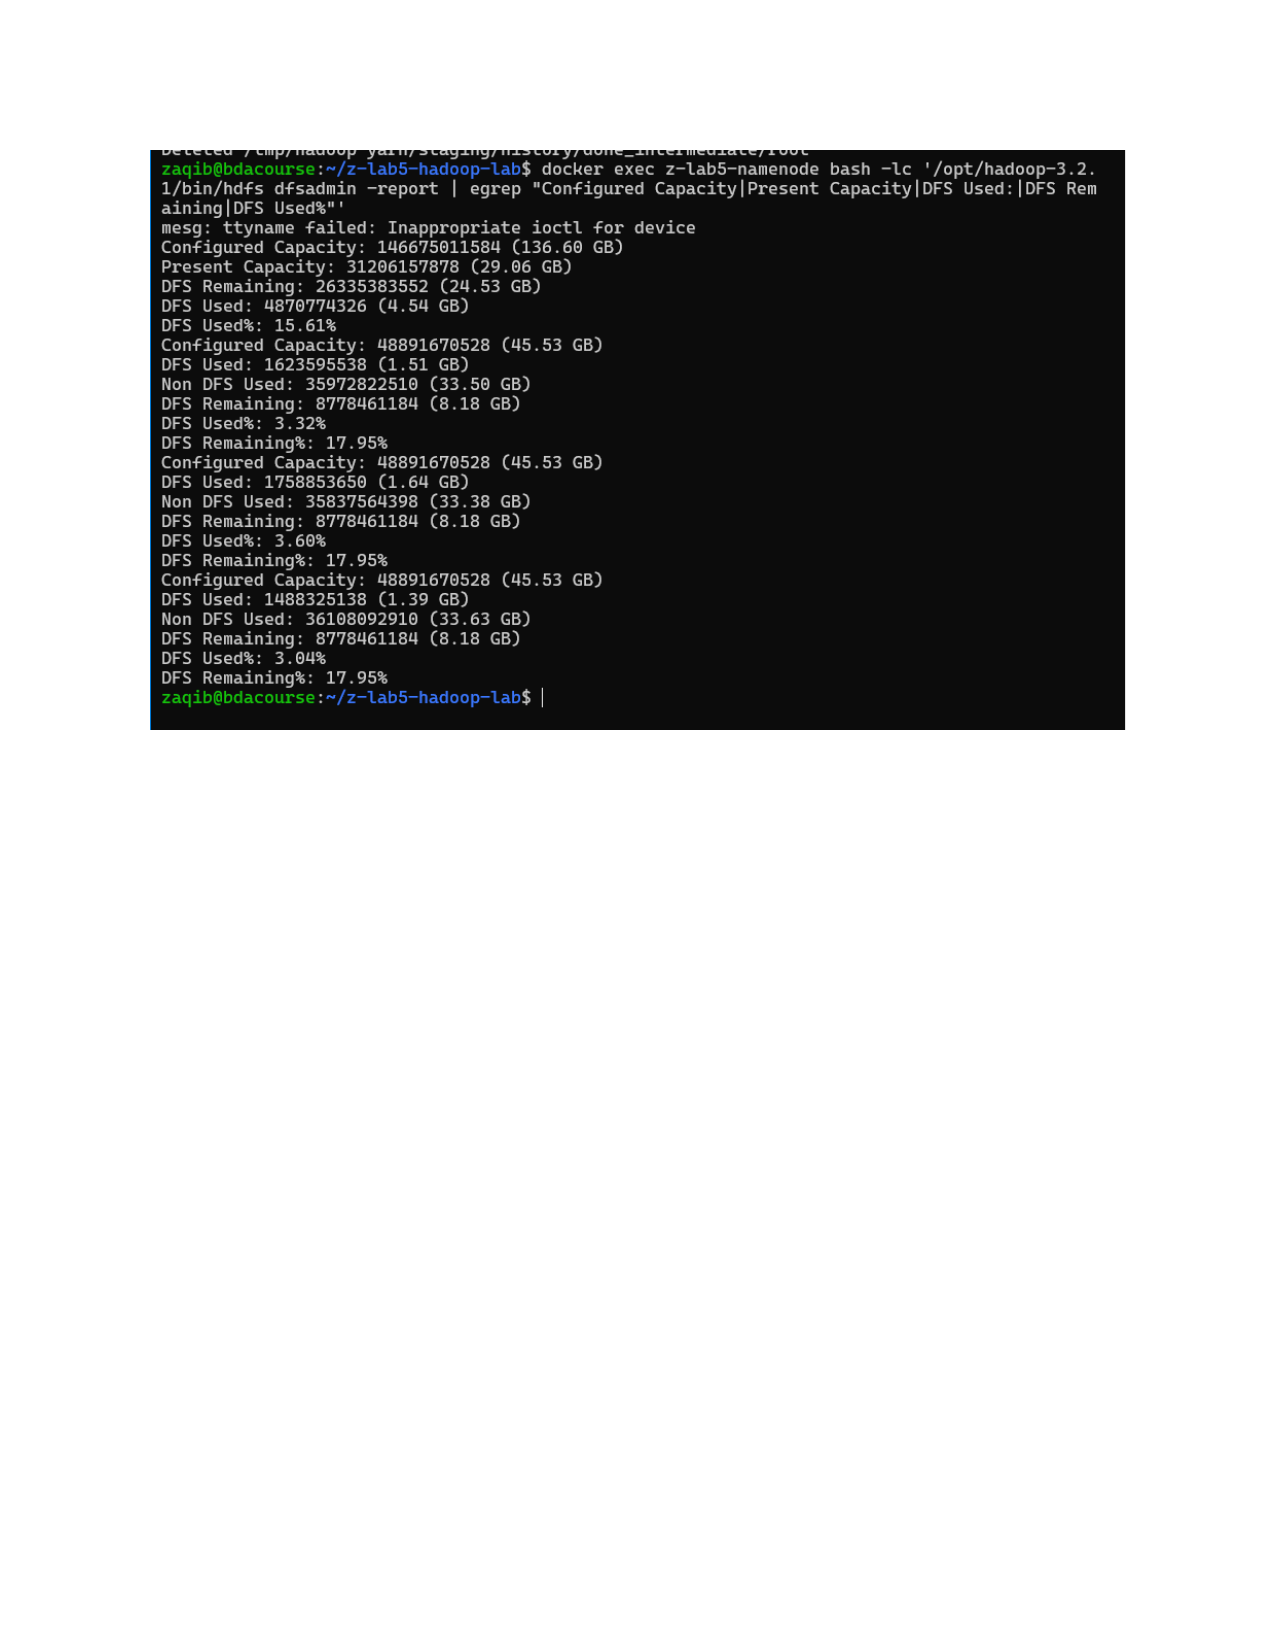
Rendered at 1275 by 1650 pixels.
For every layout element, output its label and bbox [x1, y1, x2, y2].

picture [150, 150, 1125, 730]
